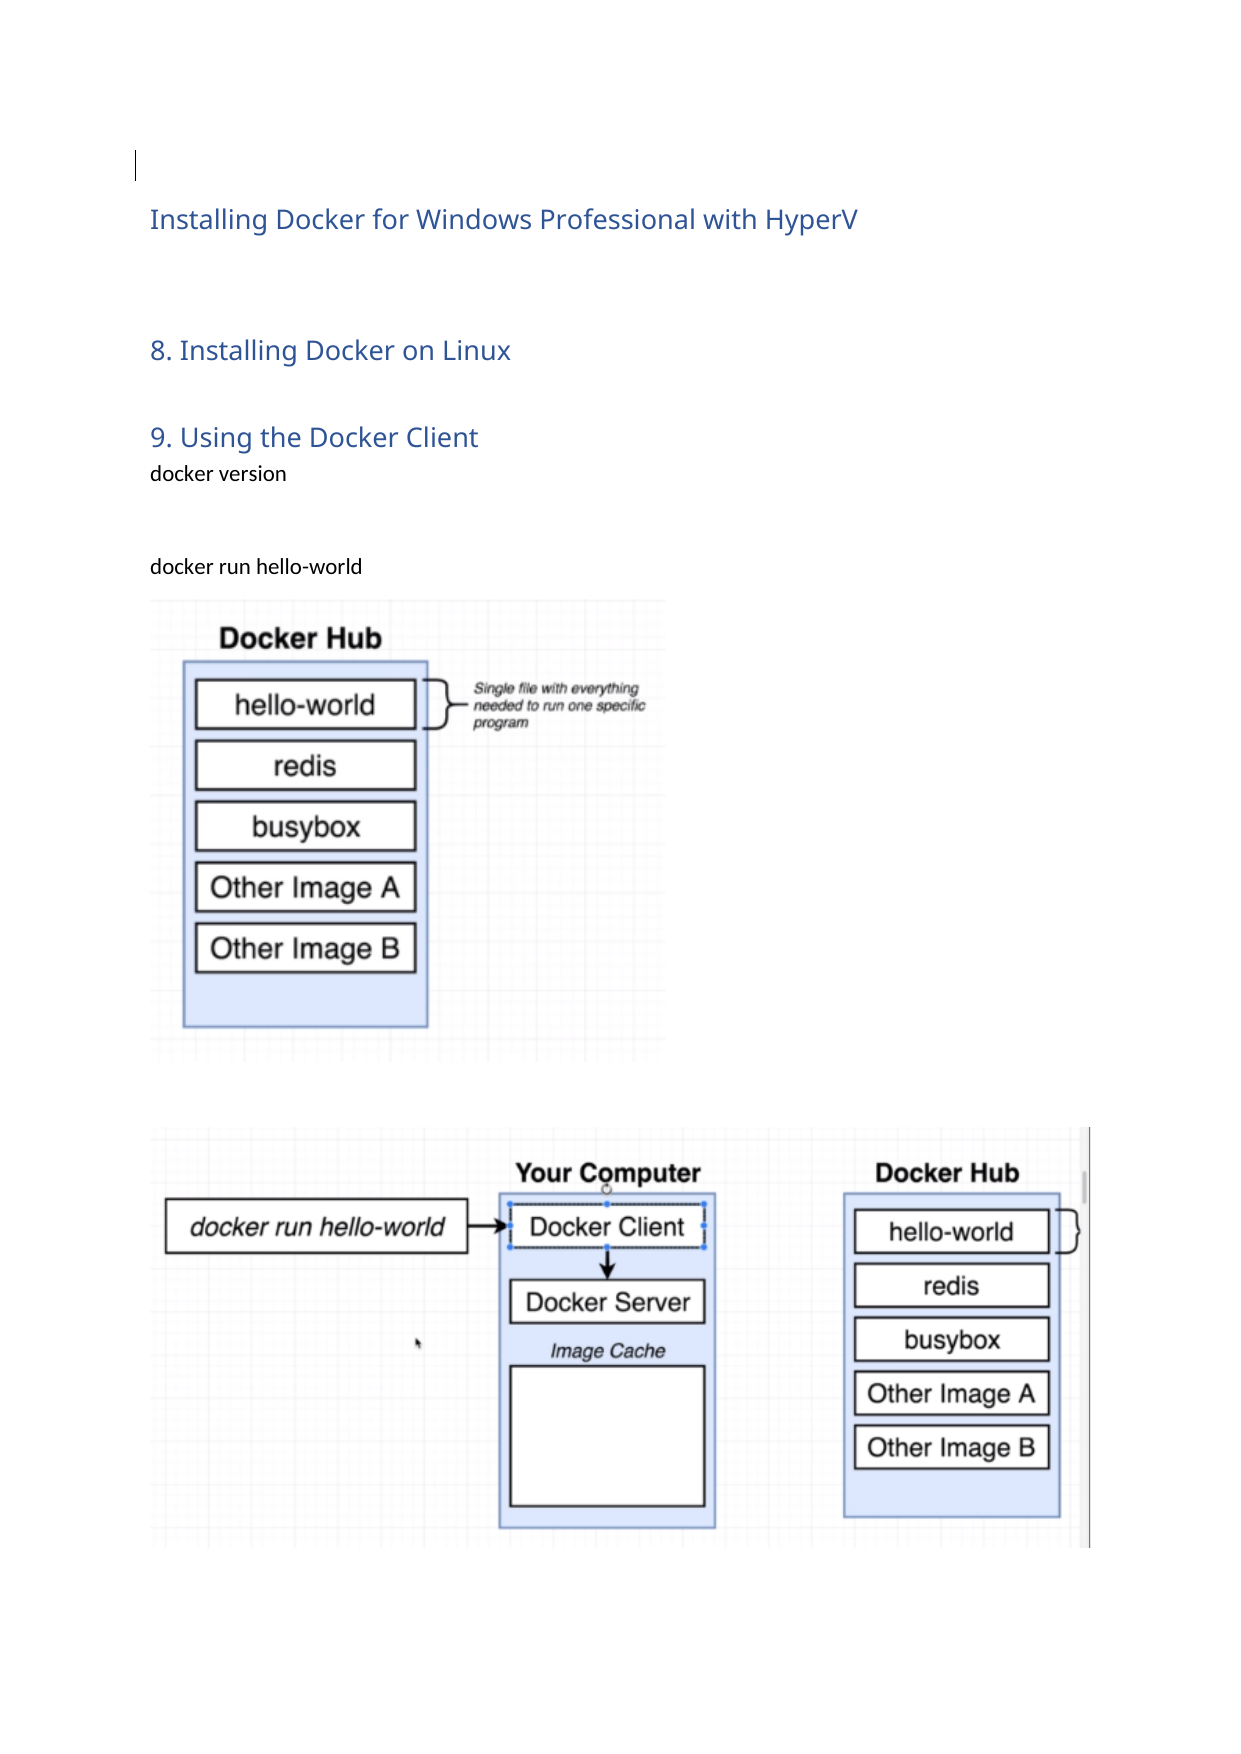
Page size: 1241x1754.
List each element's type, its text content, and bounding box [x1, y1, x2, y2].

subtitle 9. Using the Docker Client [150, 419, 1090, 456]
subtitle Installing Docker for Windows Professional with HyperV [150, 200, 1090, 237]
picture [150, 1127, 1091, 1548]
text docker run hello-world [150, 552, 1090, 581]
text docker version [150, 459, 1090, 487]
subtitle 8. Installing Docker on Linux [150, 331, 1090, 368]
picture [150, 599, 666, 1062]
